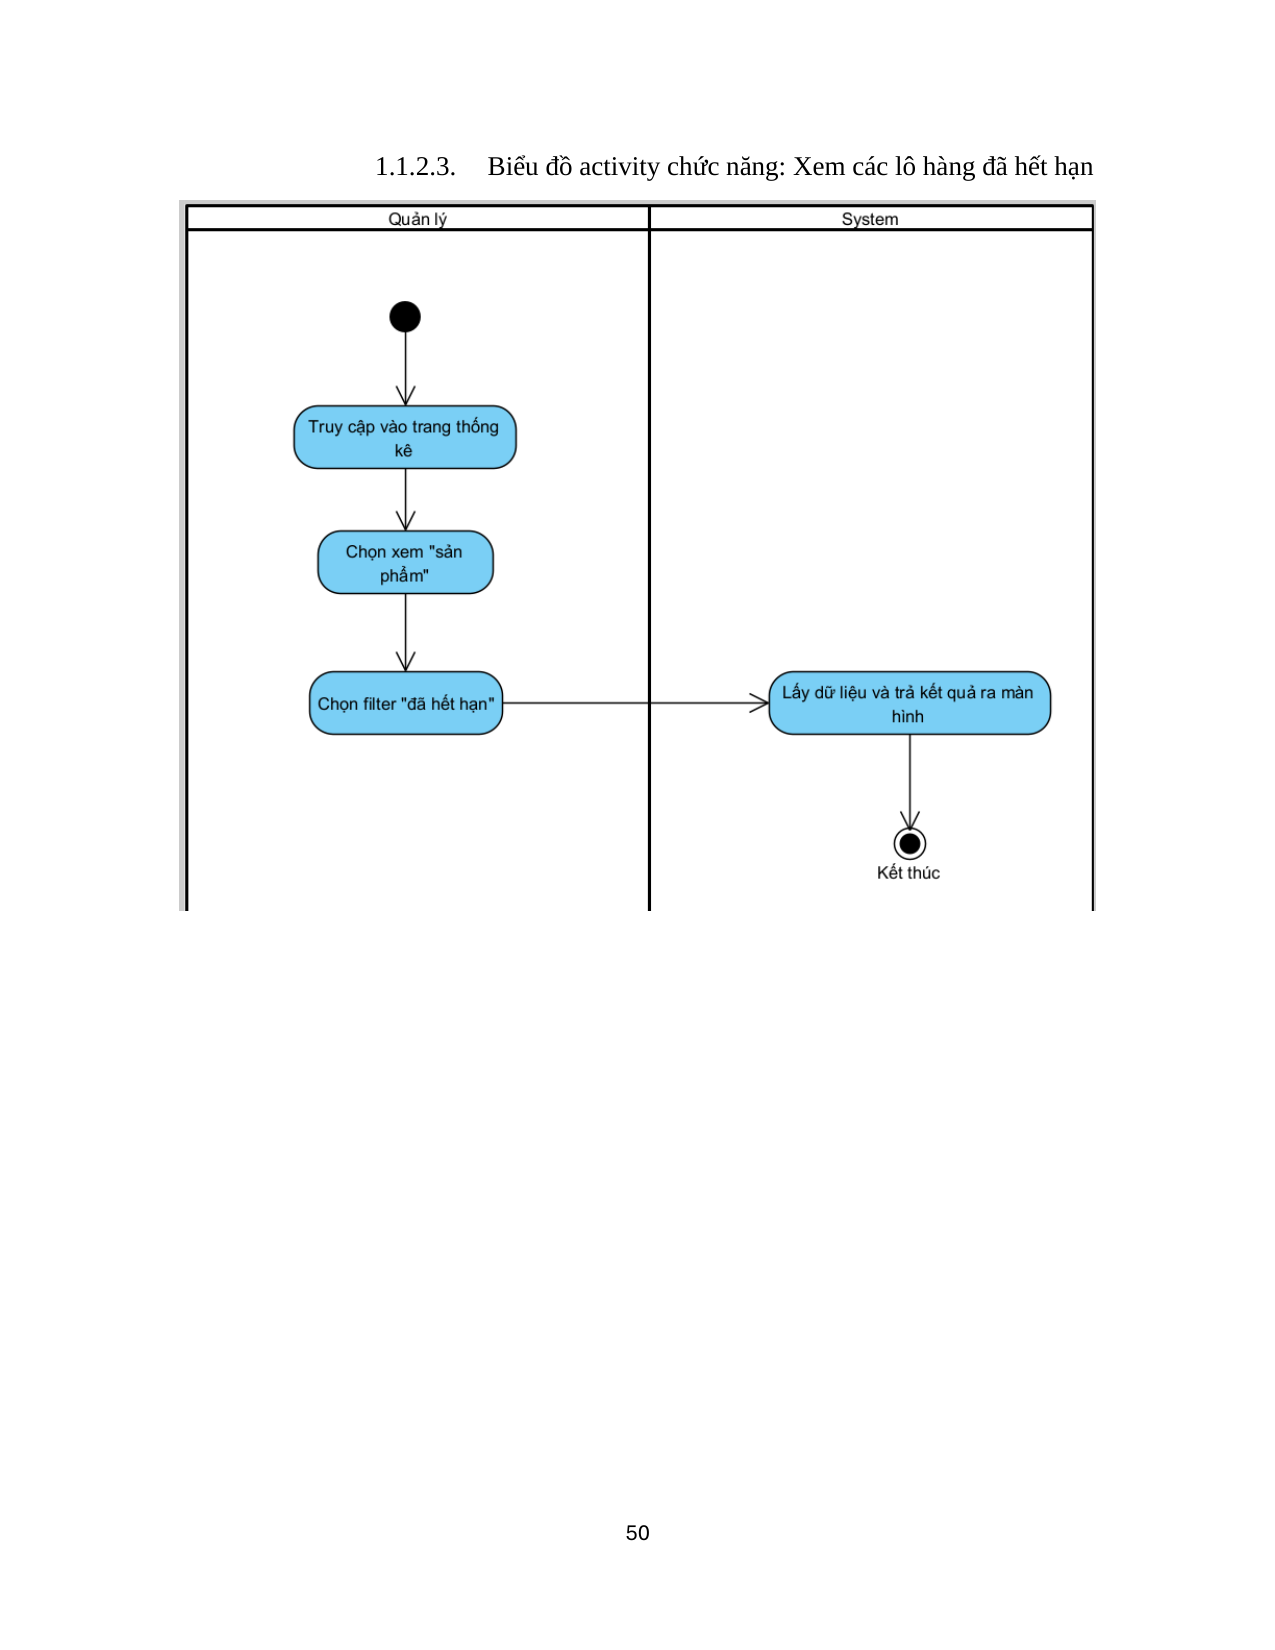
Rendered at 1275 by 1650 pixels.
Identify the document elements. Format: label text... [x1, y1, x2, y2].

list Biểu đồ activity chức năng: Xem các lô hàng đã hết hạn [375, 150, 1125, 181]
picture [179, 200, 1096, 911]
